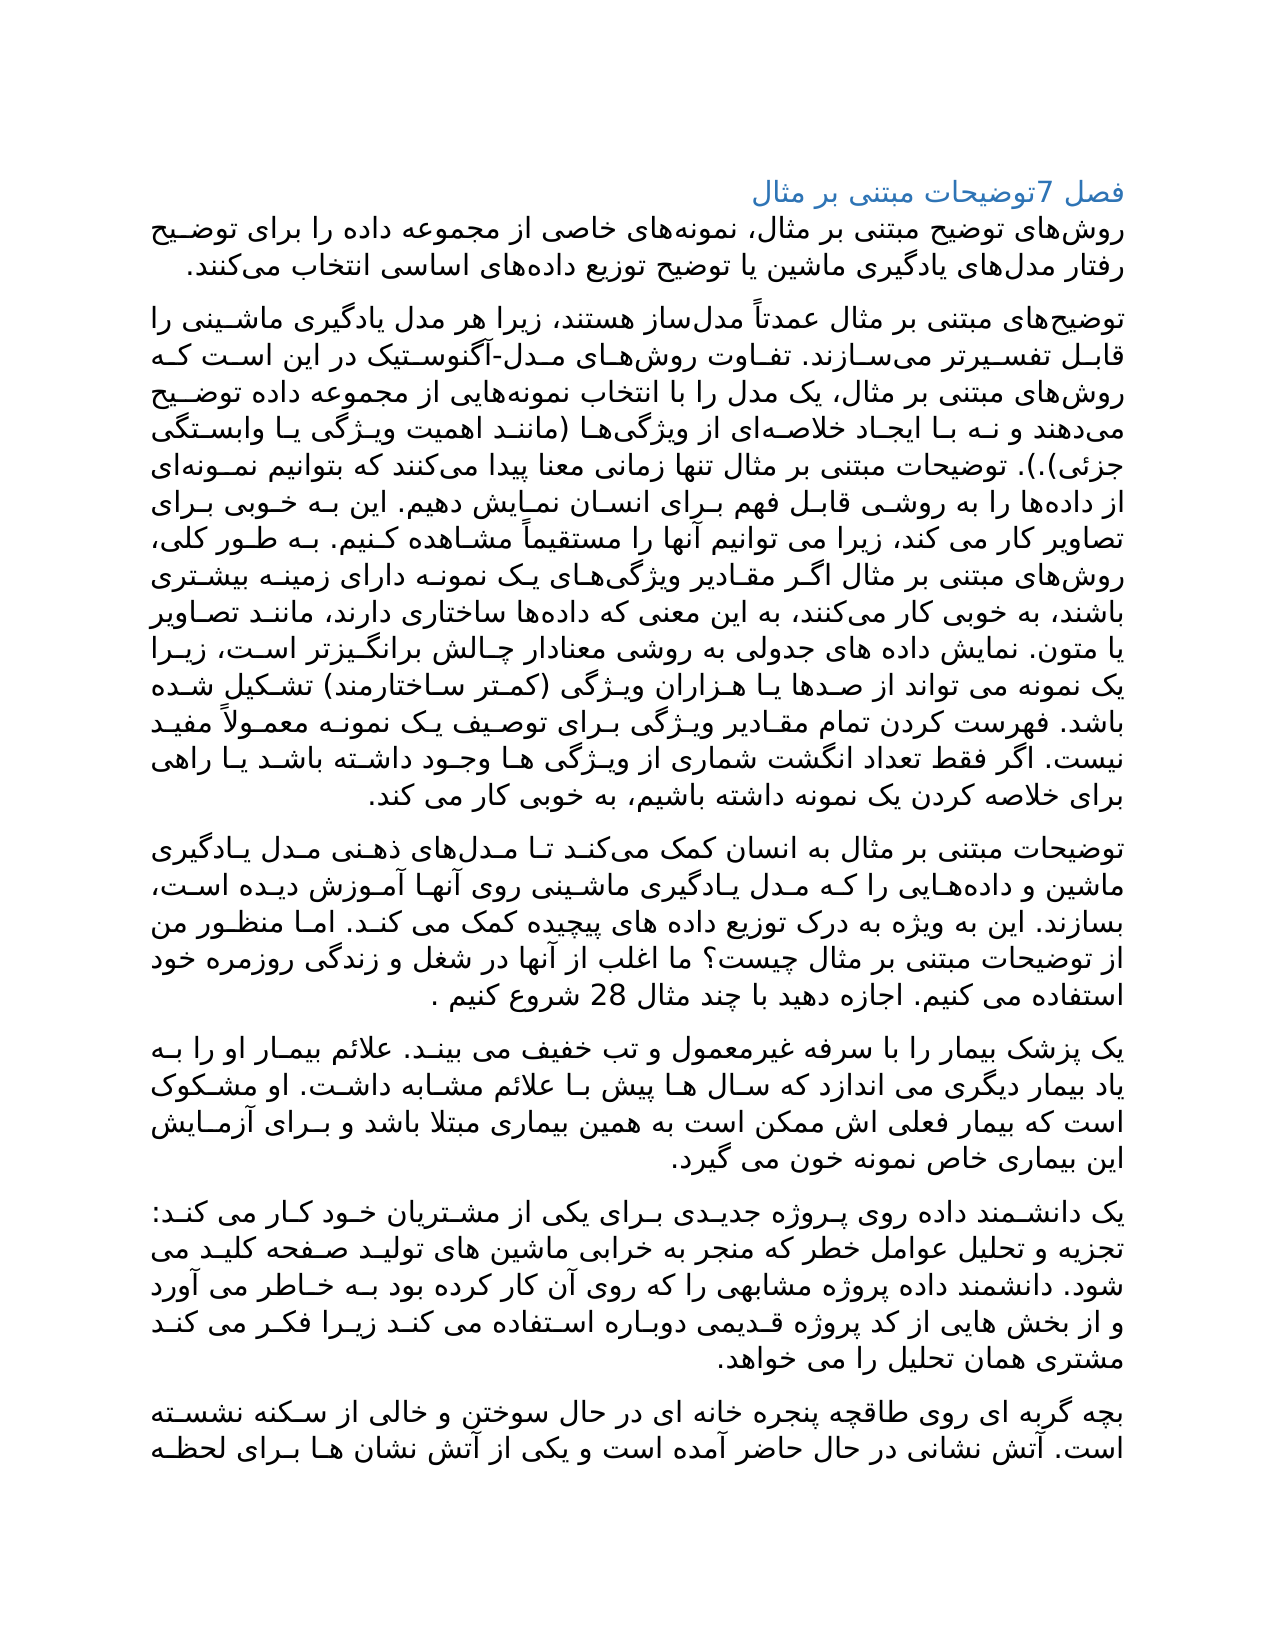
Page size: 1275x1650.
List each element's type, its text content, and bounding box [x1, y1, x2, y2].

text یک دانشمند داده روی پروژه جدیدی برای یکی از مشتریان خود کار می کند: تجزیه و تحلیل عوامل خطر که منجر به خرابی ماشین های تولید صفحه کلید می شود. دانشمند داده پروژه مشابهی را که روی آن کار کرده بود به خاطر می آورد و از بخش هایی از کد پروژه قدیمی دوباره استفاده می کند زیرا فکر می کند مشتری همان تحلیل را می خواهد. [150, 1195, 1125, 1376]
subtitle فصل 7توضیحات مبتنی بر مثال [150, 175, 1125, 209]
text توضیح‌های مبتنی بر مثال عمدتاً مدل‌ساز هستند، زیرا هر مدل یادگیری ماشینی را قابل تفسیرتر می‌سازند. تفاوت روش‌های مدل-آگنوستیک در این است که روش‌های مبتنی بر مثال، یک مدل را با انتخاب نمونه‌هایی از مجموعه داده توضیح می‌دهند و نه با ایجاد خلاصه‌ای از ویژگی‌ها (مانند اهمیت ویژگی یا وابستگی جزئی).). توضیحات مبتنی بر مثال تنها زمانی معنا پیدا می‌کنند که بتوانیم نمونه‌ای از داده‌ها را به روشی قابل فهم برای انسان نمایش دهیم. این به خوبی برای تصاویر کار می کند، زیرا می توانیم آنها را مستقیماً مشاهده کنیم. به طور کلی، روش‌های مبتنی بر مثال اگر مقادیر ویژگی‌های یک نمونه دارای زمینه بیشتری باشند، به خوبی کار می‌کنند، به این معنی که داده‌ها ساختاری دارند، مانند تصاویر یا متون. نمایش داده های جدولی به روشی معنادار چالش برانگیزتر است، زیرا یک نمونه می تواند از صدها یا هزاران ویژگی (کمتر ساختارمند) تشکیل شده باشد. فهرست کردن تمام مقادیر ویژگی برای توصیف یک نمونه معمولاً مفید نیست. اگر فقط تعداد انگشت شماری از ویژگی ها وجود داشته باشد یا راهی برای خلاصه کردن یک نمونه داشته باشیم، به خوبی کار می کند. [150, 302, 1125, 812]
text توضیحات مبتنی بر مثال به انسان کمک می‌کند تا مدل‌های ذهنی مدل یادگیری ماشین و داده‌هایی را که مدل یادگیری ماشینی روی آنها آموزش دیده است، بسازند. این به ویژه به درک توزیع داده های پیچیده کمک می کند. اما منظور من از توضیحات مبتنی بر مثال چیست؟ ما اغلب از آنها در شغل و زندگی روزمره خود استفاده می کنیم. اجازه دهید با چند مثال 28 شروع کنیم . [150, 832, 1125, 1012]
text یک پزشک بیمار را با سرفه غیرمعمول و تب خفیف می بیند. علائم بیمار او را به یاد بیمار دیگری می اندازد که سال ها پیش با علائم مشابه داشت. او مشکوک است که بیمار فعلی اش ممکن است به همین بیماری مبتلا باشد و برای آزمایش این بیماری خاص نمونه خون می گیرد. [150, 1032, 1125, 1176]
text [150, 1395, 1125, 1466]
text روش‌های توضیح مبتنی بر مثال، نمونه‌های خاصی از مجموعه داده را برای توضیح رفتار مدل‌های یادگیری ماشین یا توضیح توزیع داده‌های اساسی انتخاب می‌کنند. [150, 212, 1125, 282]
